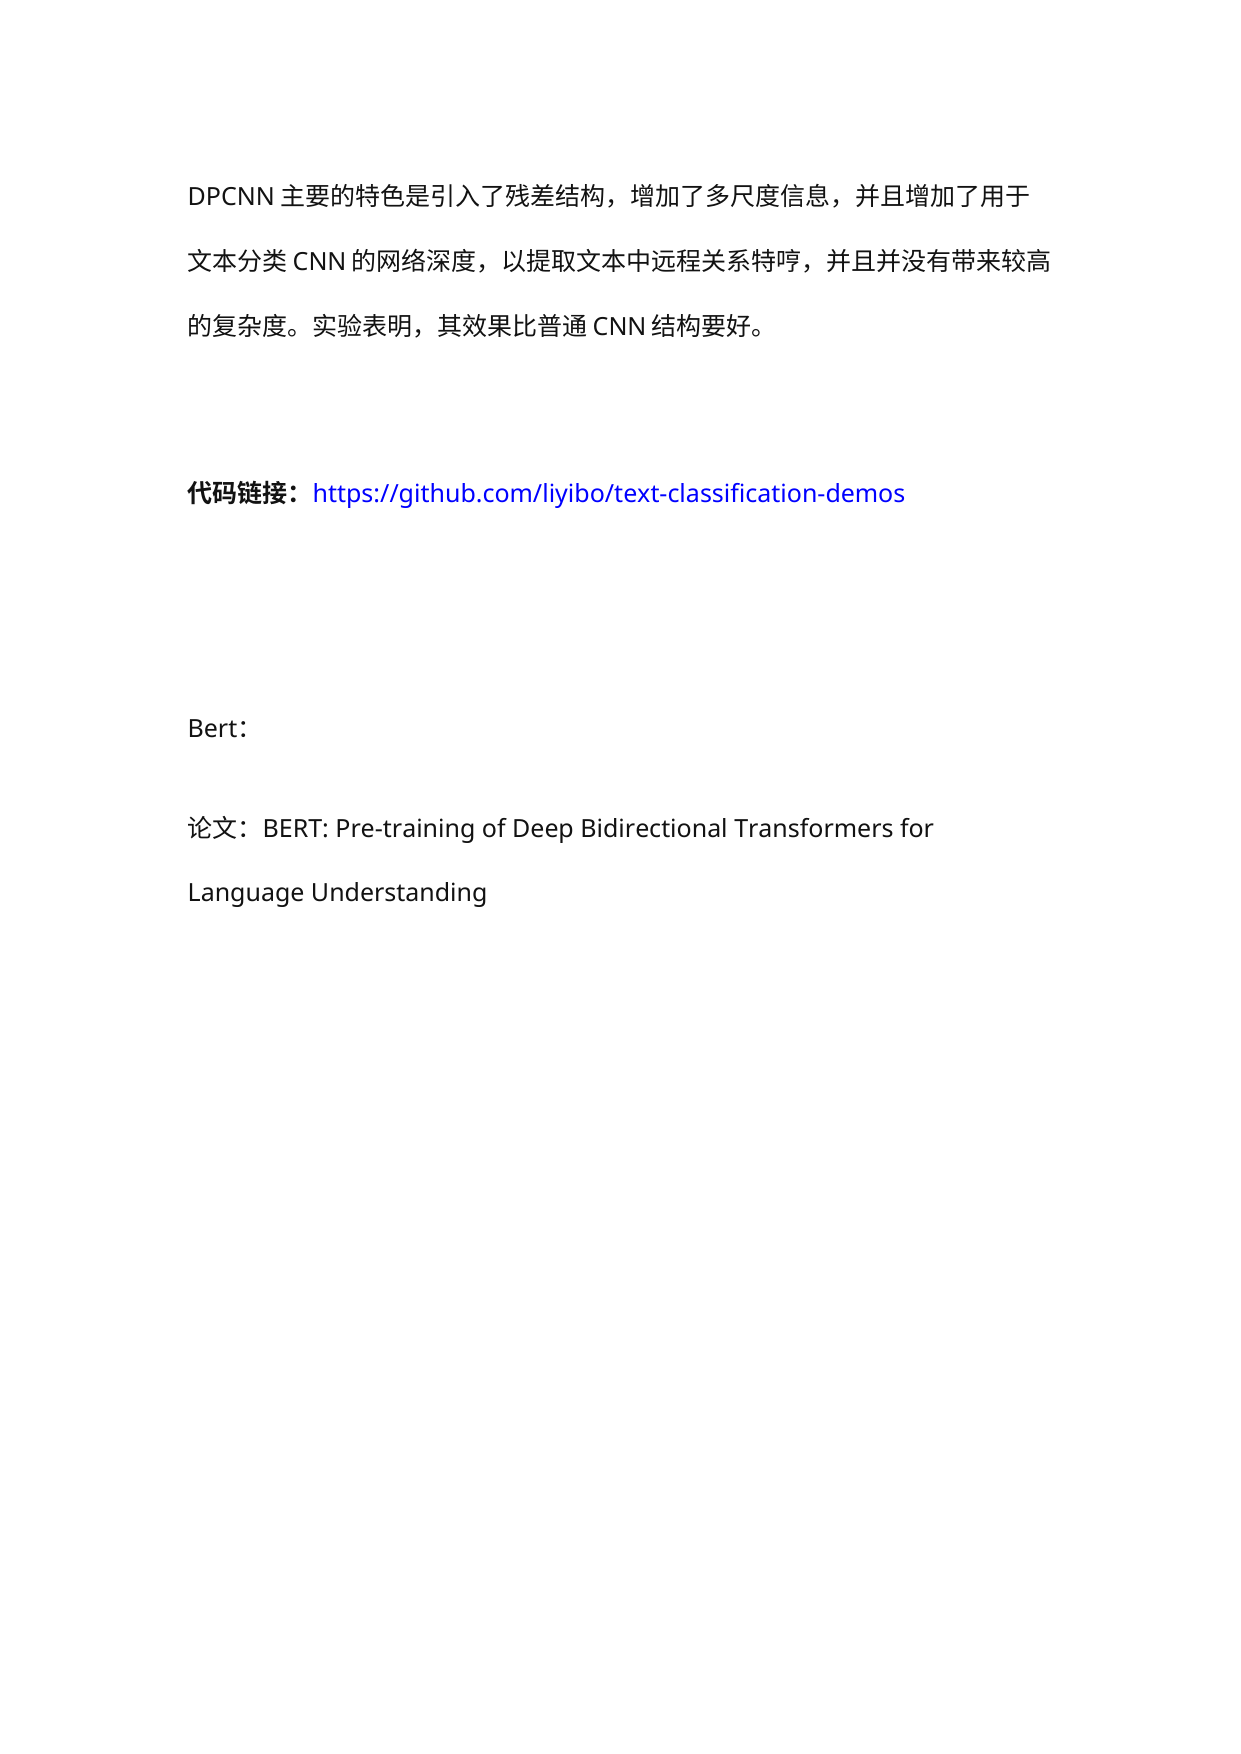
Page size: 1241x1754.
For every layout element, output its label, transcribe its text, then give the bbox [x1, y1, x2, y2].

text DPCNN主要的特色是引入了残差结构，增加了多尺度信息，并且增加了用于文本分类CNN的网络深度，以提取文本中远程关系特哼，并且并没有带来较高的复杂度。实验表明，其效果比普通CNN结构要好。 [187, 162, 1053, 357]
text Bert： [187, 694, 1053, 759]
text 论文：BERT: Pre-training of Deep Bidirectional Transformers for Language Understanding [187, 794, 1053, 924]
text 代码链接：https://github.com/liyibo/text-classification-demos [187, 459, 1053, 524]
